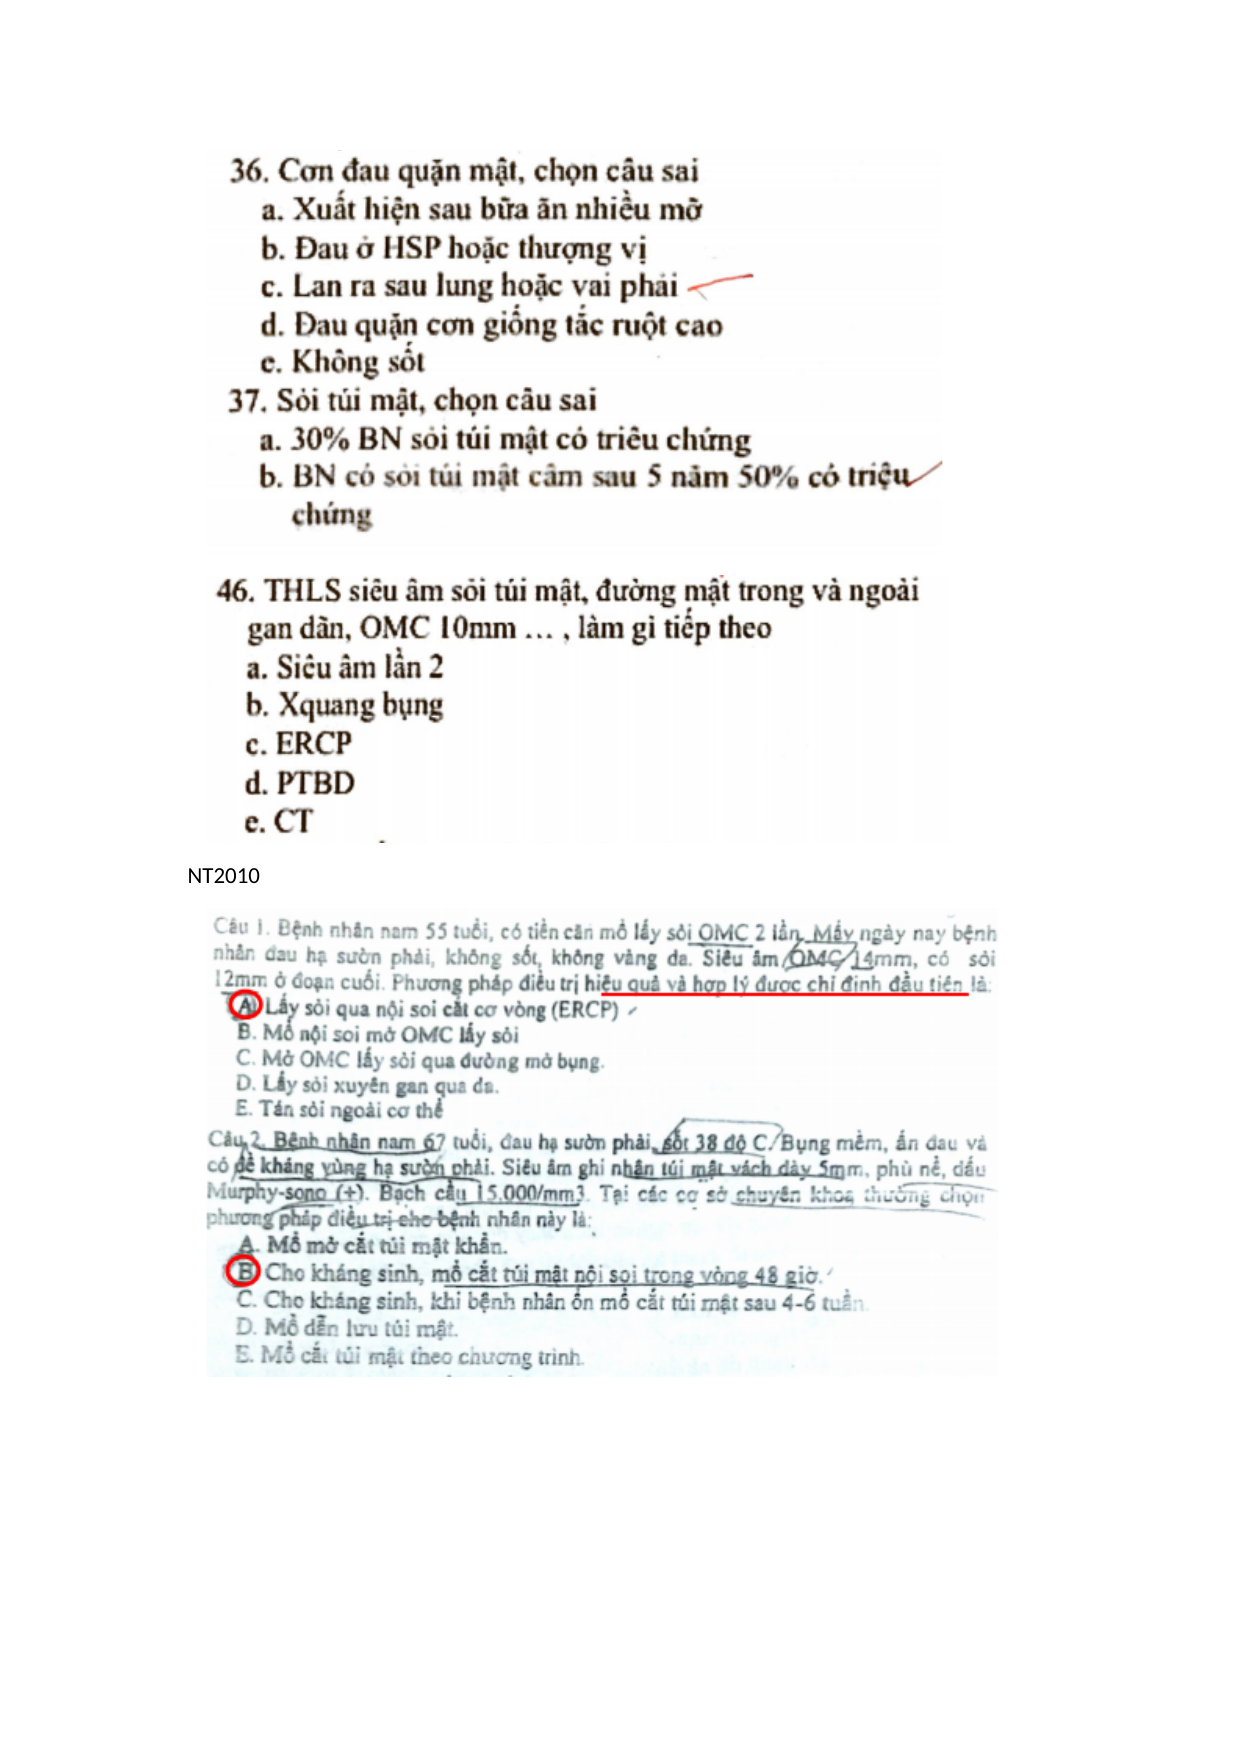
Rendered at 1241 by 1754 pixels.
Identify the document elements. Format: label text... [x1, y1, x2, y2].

text NT2010 [187, 861, 1090, 889]
